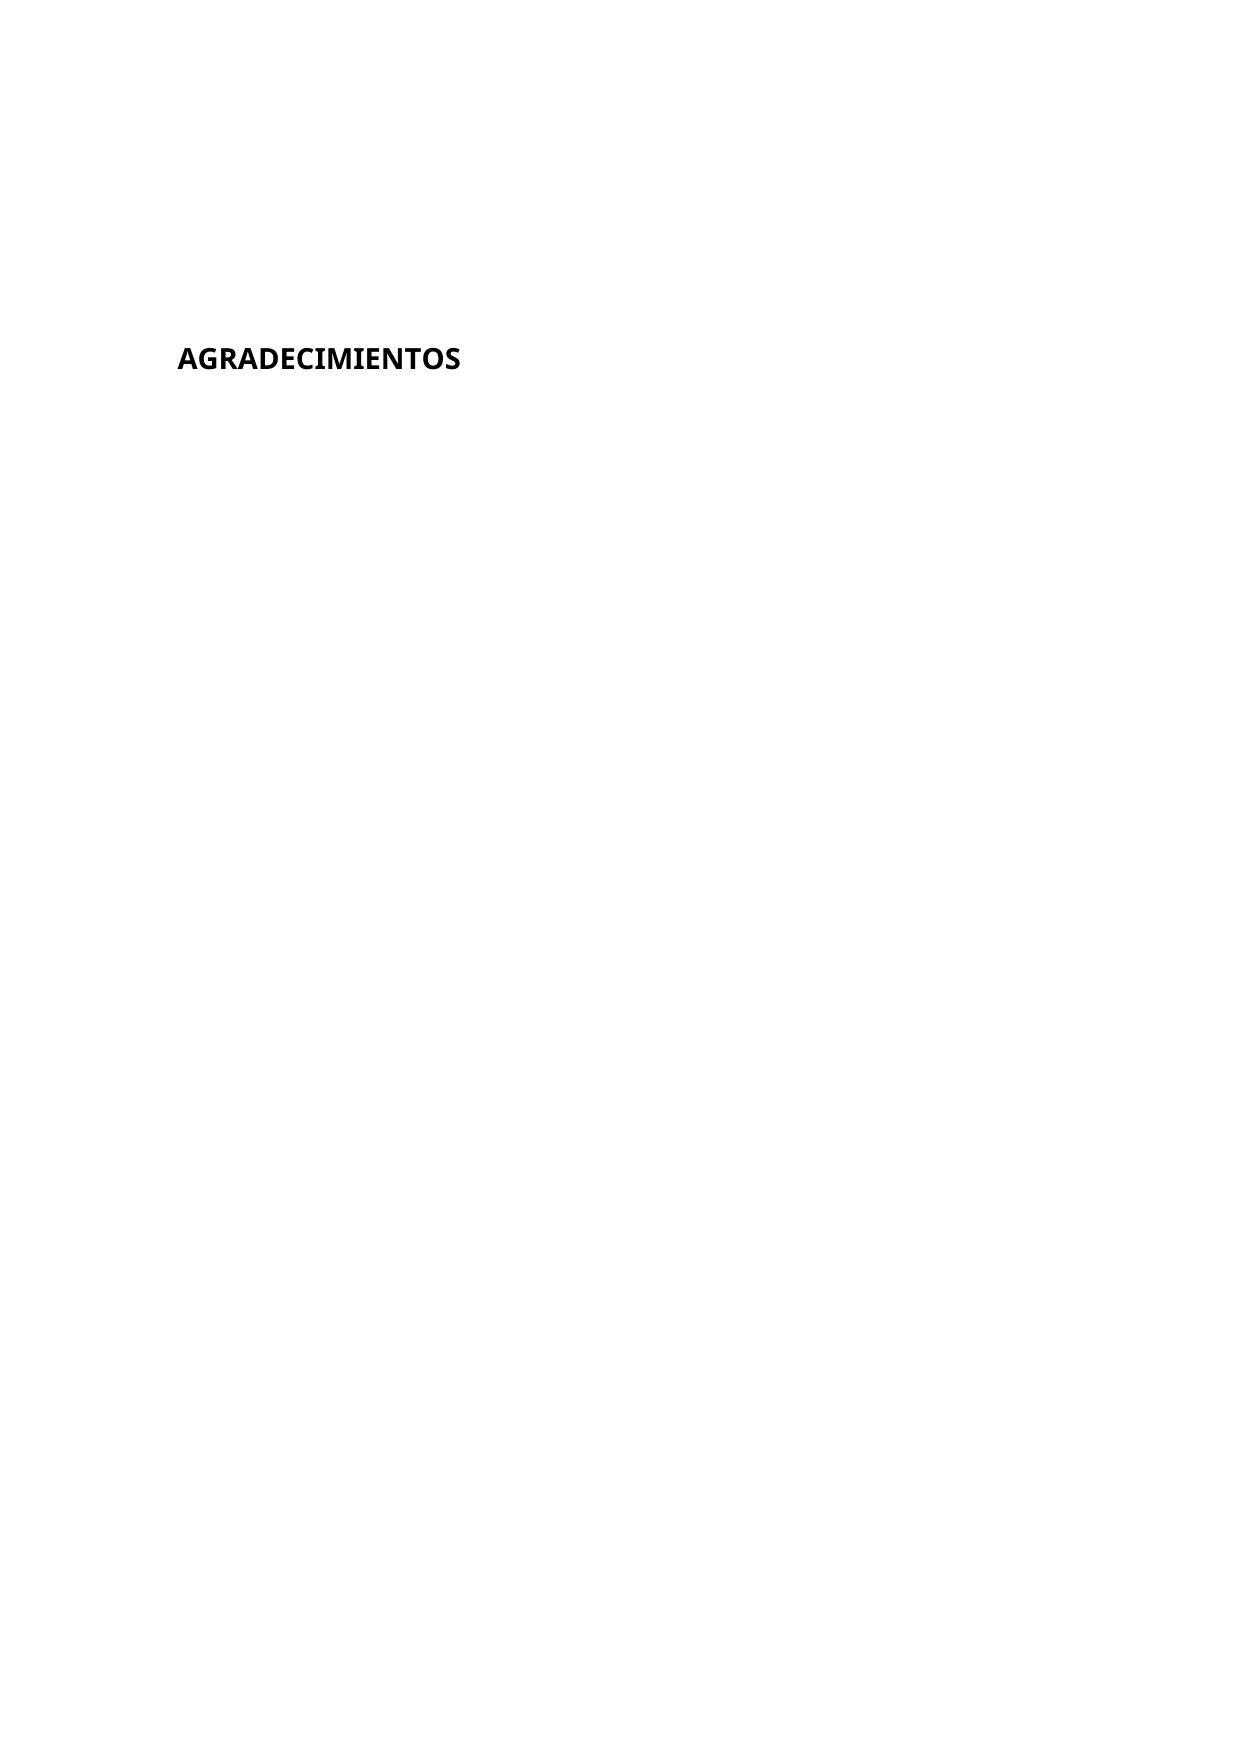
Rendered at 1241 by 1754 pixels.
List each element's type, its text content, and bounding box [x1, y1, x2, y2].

text AGRADECIMIENTOS [177, 338, 1063, 378]
